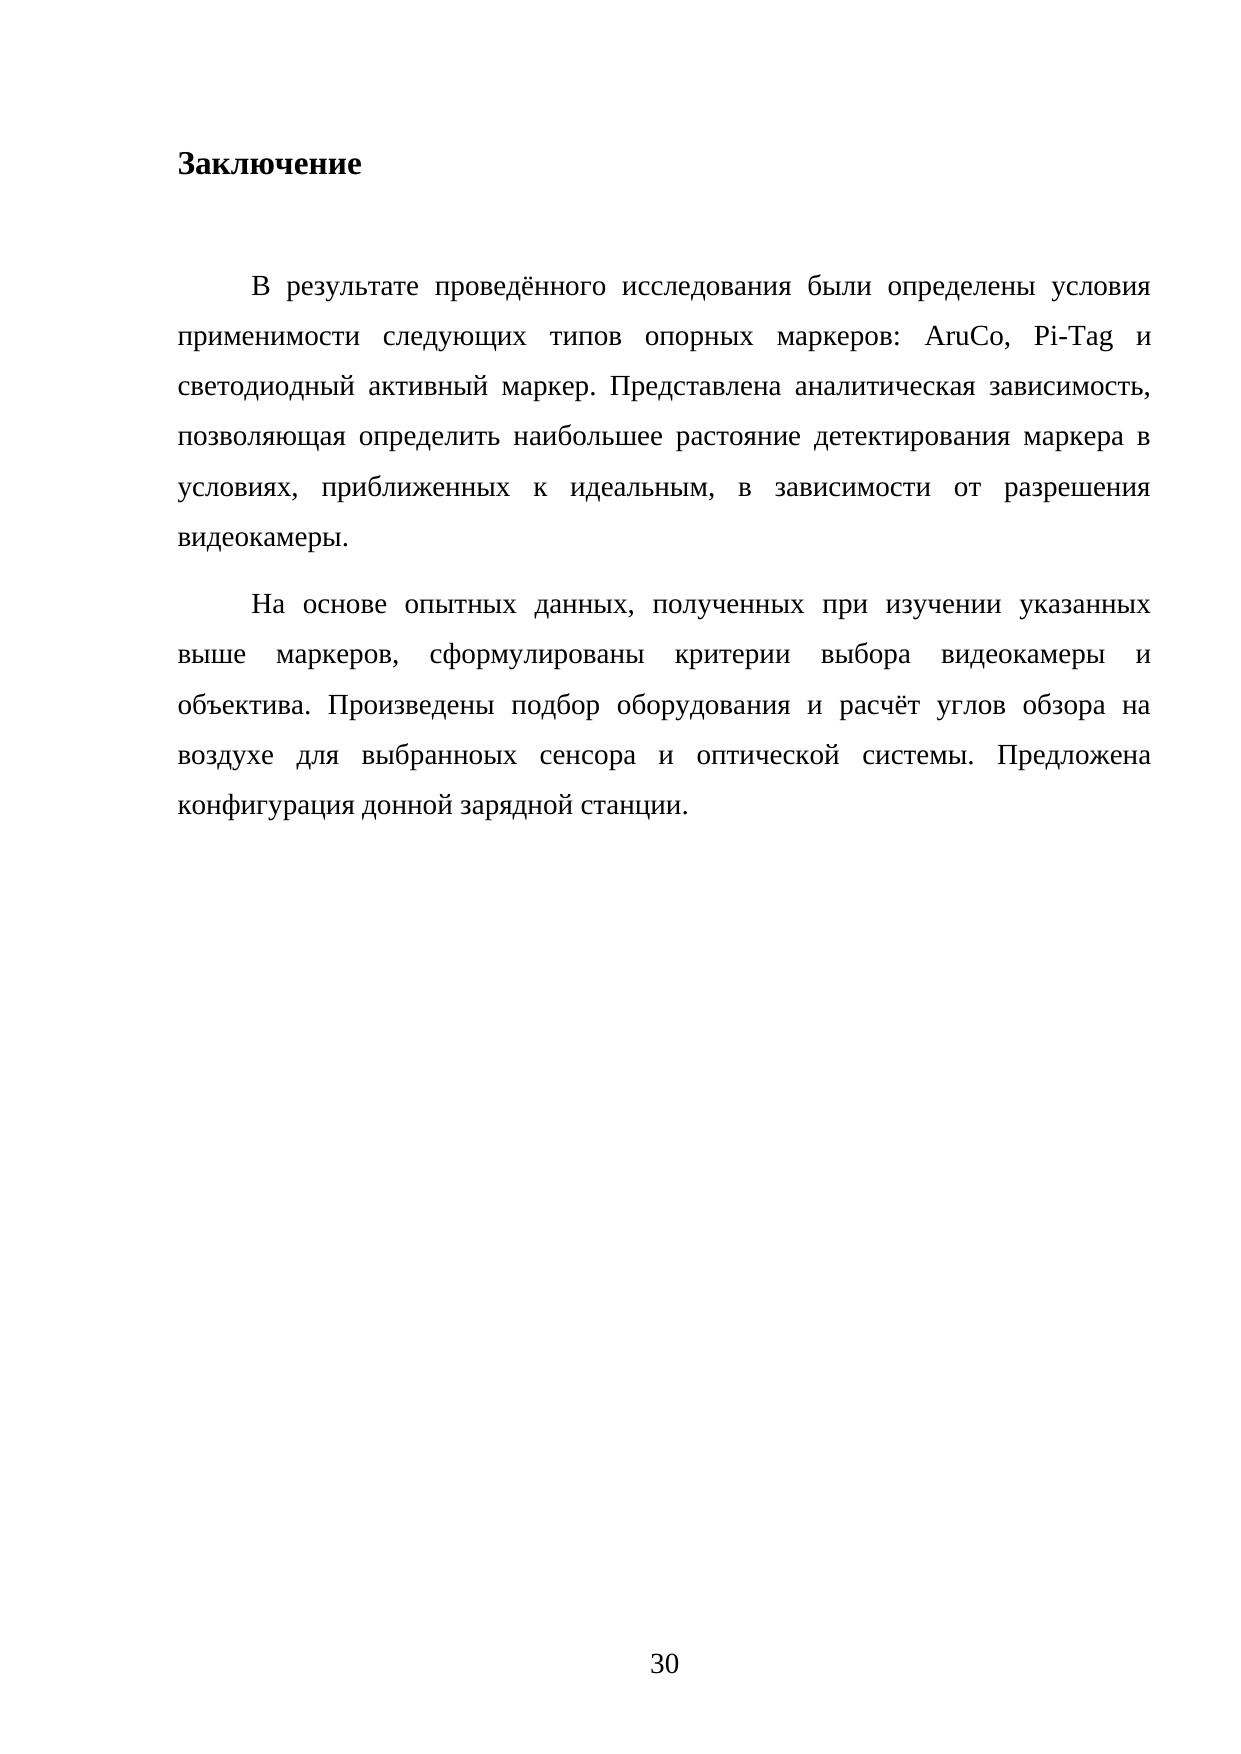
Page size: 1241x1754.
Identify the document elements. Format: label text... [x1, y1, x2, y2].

text В результате проведённого исследования были определены условия применимости следующих типов опорных маркеров: AruCo, Pi-Tag и светодиодный активный маркер. Представлена аналитическая зависимость, позволяющая определить наибольшее растояние детектирования маркера в условиях, приближенных к идеальным, в зависимости от разрешения видеокамеры. [177, 268, 1152, 553]
subtitle Заключение [177, 143, 1152, 181]
text На основе опытных данных, полученных при изучении указанных выше маркеров, сформулированы критерии выбора видеокамеры и объектива. Произведены подбор оборудования и расчёт углов обзора на воздухе для выбранноых сенсора и оптической системы. Предложена конфигурация донной зарядной станции. [177, 586, 1152, 821]
